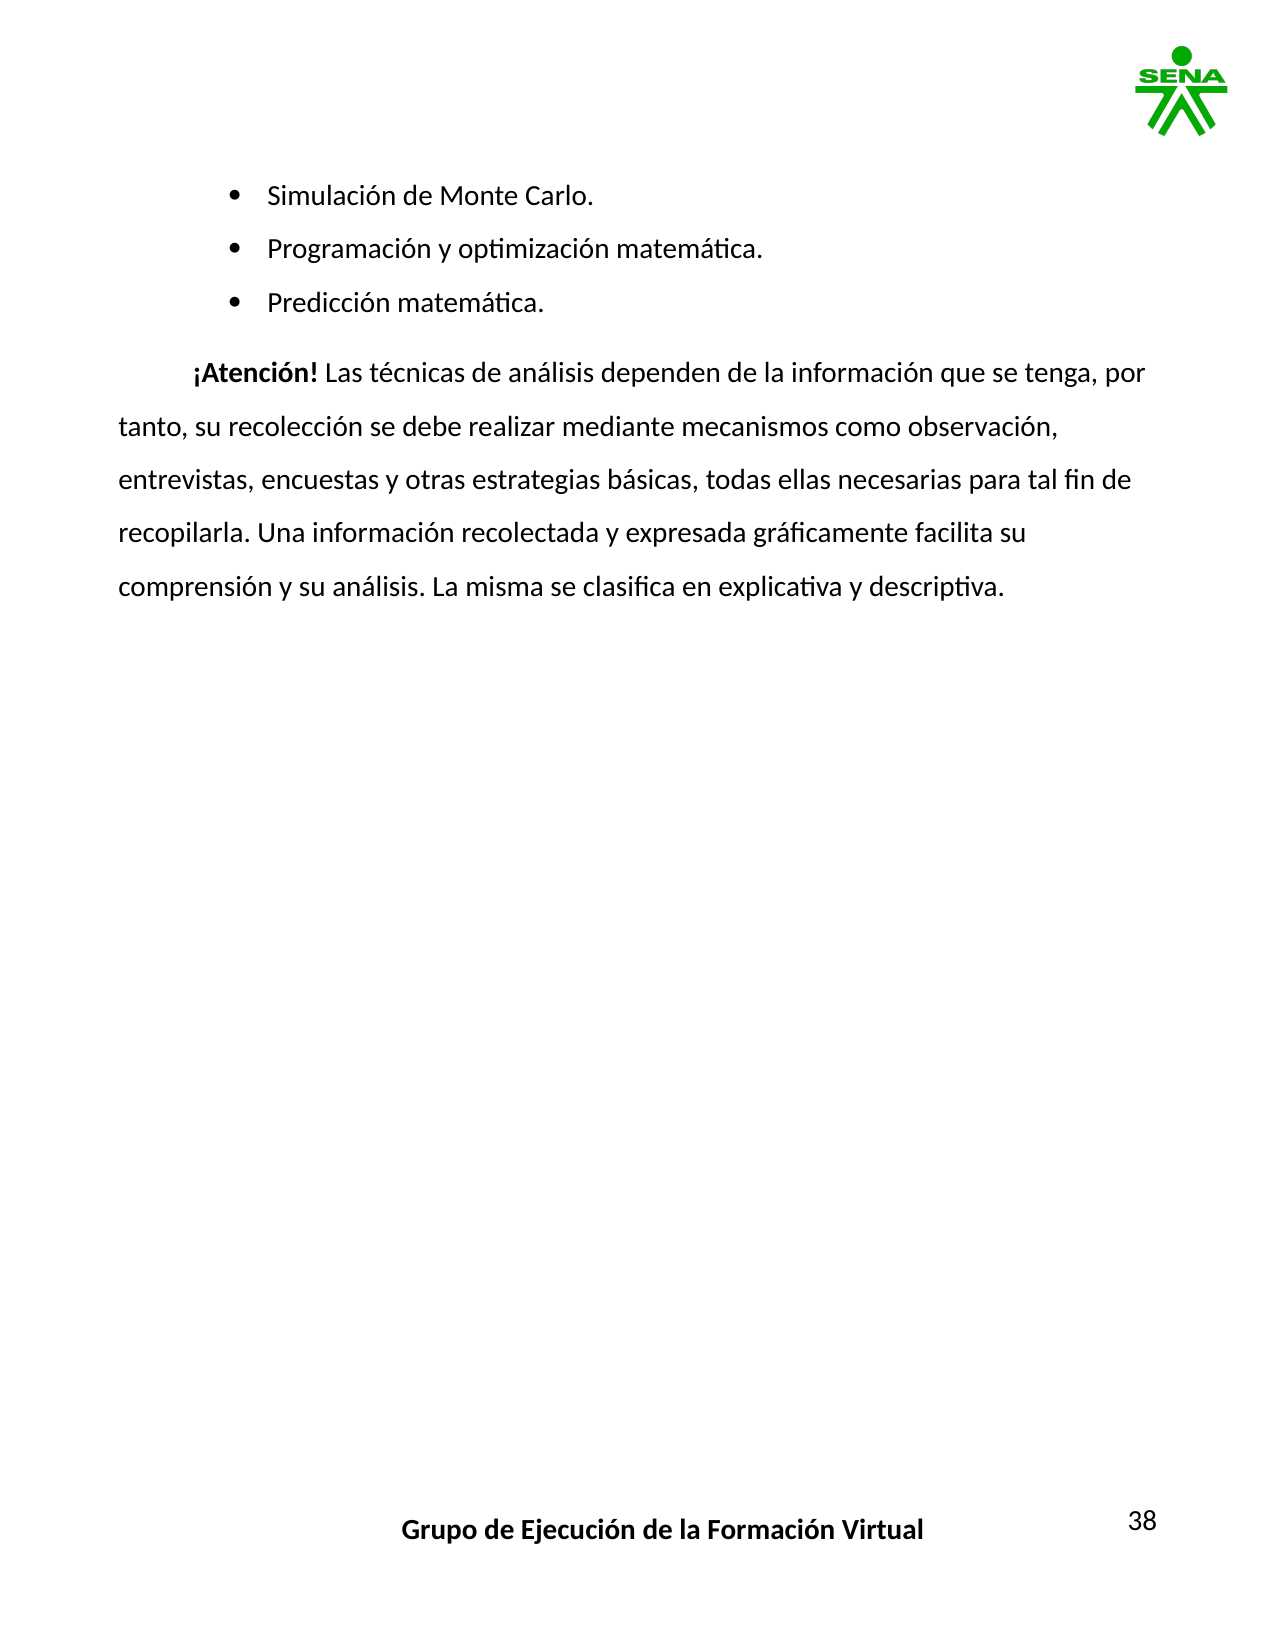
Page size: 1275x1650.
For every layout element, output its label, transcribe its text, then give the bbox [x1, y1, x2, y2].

text ¡Atención! Las técnicas de análisis dependen de la información que se tenga, por tanto, su recolección se debe realizar mediante mecanismos como observación, entrevistas, encuestas y otras estrategias básicas, todas ellas necesarias para tal fin de recopilarla. Una información recolectada y expresada gráficamente facilita su comprensión y su análisis. La misma se clasifica en explicativa y descriptiva. [118, 354, 1157, 603]
list Predicción matemática. [229, 284, 1157, 320]
list Programación y optimización matemática. [229, 231, 1157, 266]
picture [1135, 46, 1228, 136]
list Simulación de Monte Carlo. [229, 177, 1157, 213]
